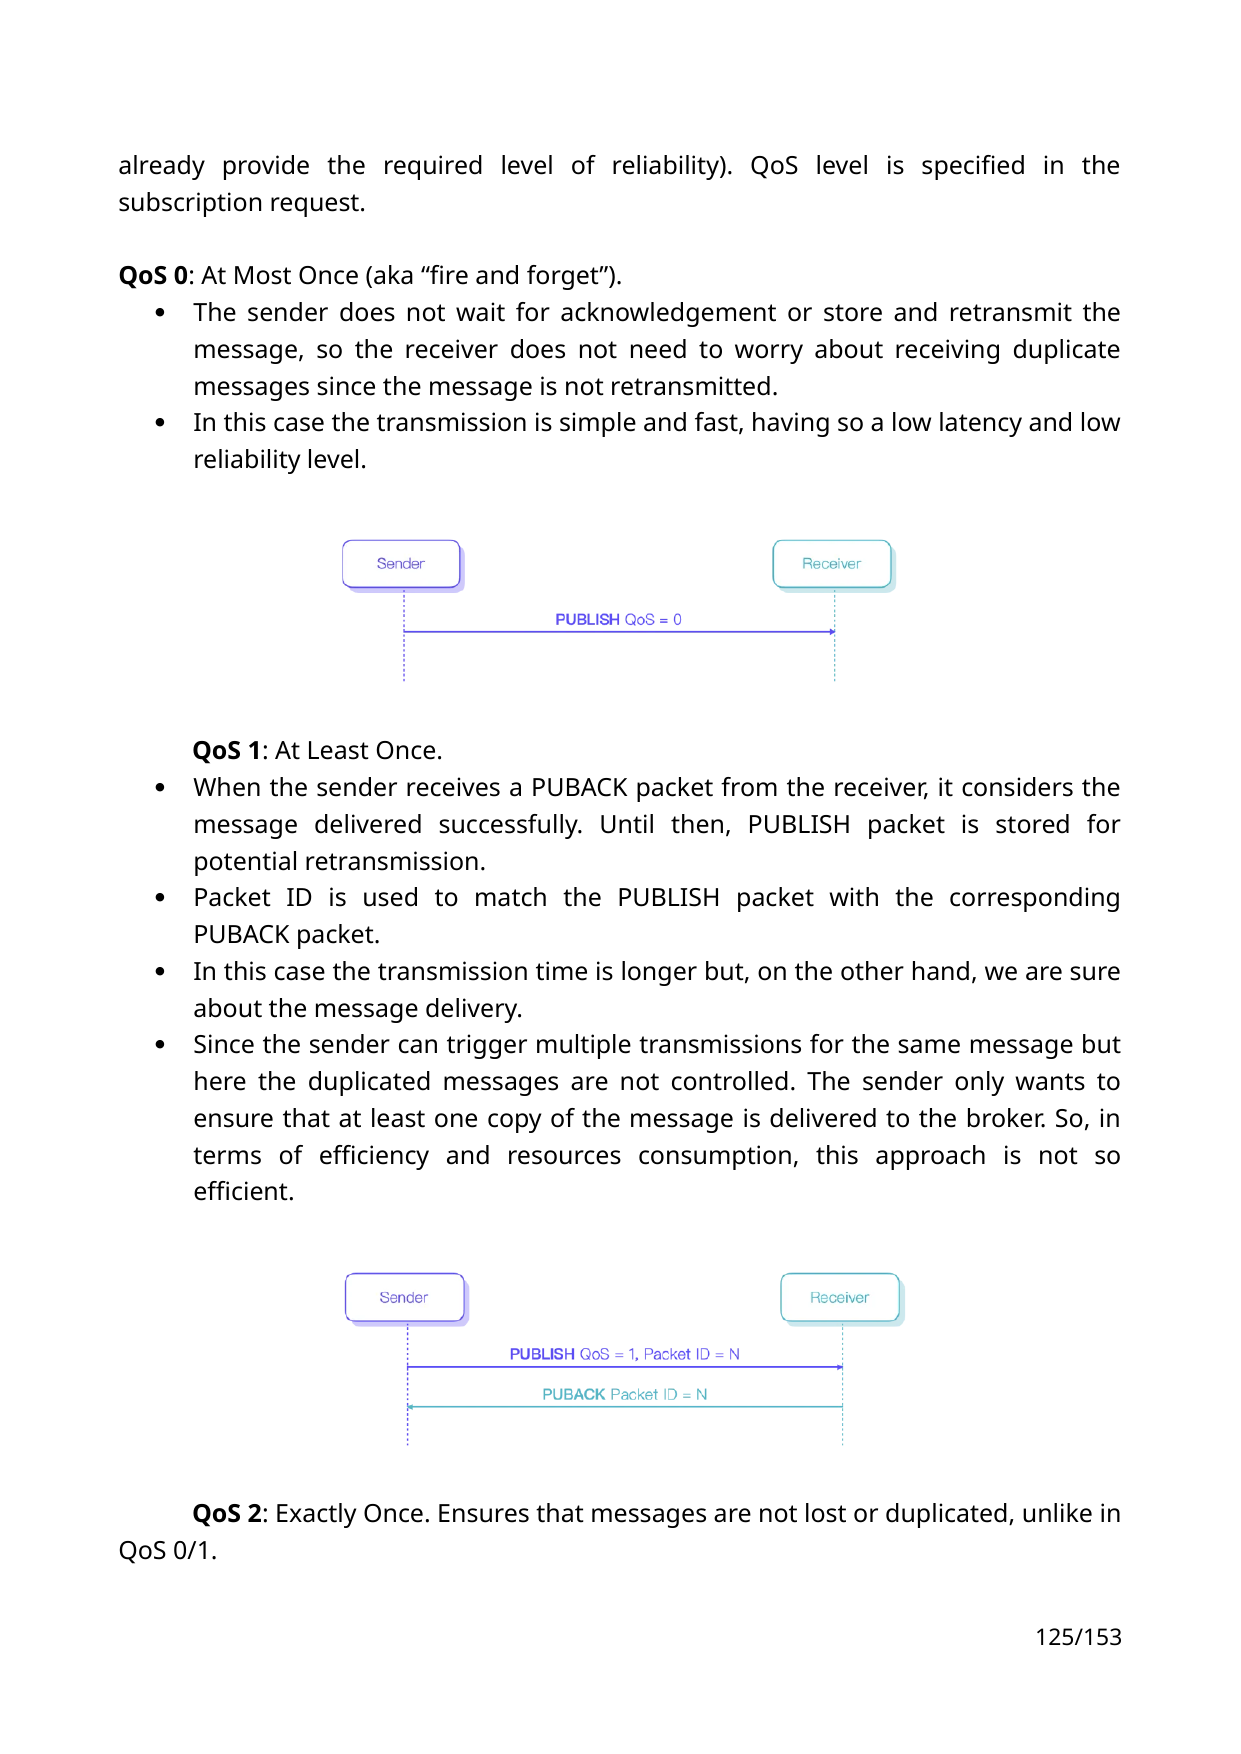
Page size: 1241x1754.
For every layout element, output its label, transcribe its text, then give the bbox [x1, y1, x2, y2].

list In this case the transmission time is longer but, on the other hand, we are sure about the message delivery. [156, 953, 1122, 1024]
picture [327, 515, 913, 694]
list Packet ID is used to match the PUBLISH packet with the corresponding PUBACK packet. [156, 880, 1122, 951]
picture [325, 1247, 915, 1457]
list QoS 1: At Least Once. [118, 733, 1122, 767]
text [118, 148, 1122, 218]
text QoS 0: At Most Once (aka “fire and forget”). [118, 258, 1122, 292]
list QoS 2: Exactly Once. Ensures that messages are not lost or duplicated, unlike in QoS 0/1. [118, 1496, 1122, 1566]
list Since the sender can trigger multiple transmissions for the same message but here the duplicated messages are not controlled. The sender only wants to ensure that at least one copy of the message is delivered to the broker. So, in terms of efficiency and resources consumption, this approach is not so efficient. [156, 1027, 1122, 1208]
list The sender does not wait for acknowledgement or store and retransmit the message, so the receiver does not need to worry about receiving duplicate messages since the message is not retransmitted. [156, 295, 1122, 402]
list In this case the transmission is simple and fast, having so a low latency and low reliability level. [156, 405, 1122, 476]
list When the sender receives a PUBACK packet from the receiver, it considers the message delivered successfully. Until then, PUBLISH packet is stored for potential retransmission. [156, 769, 1122, 877]
